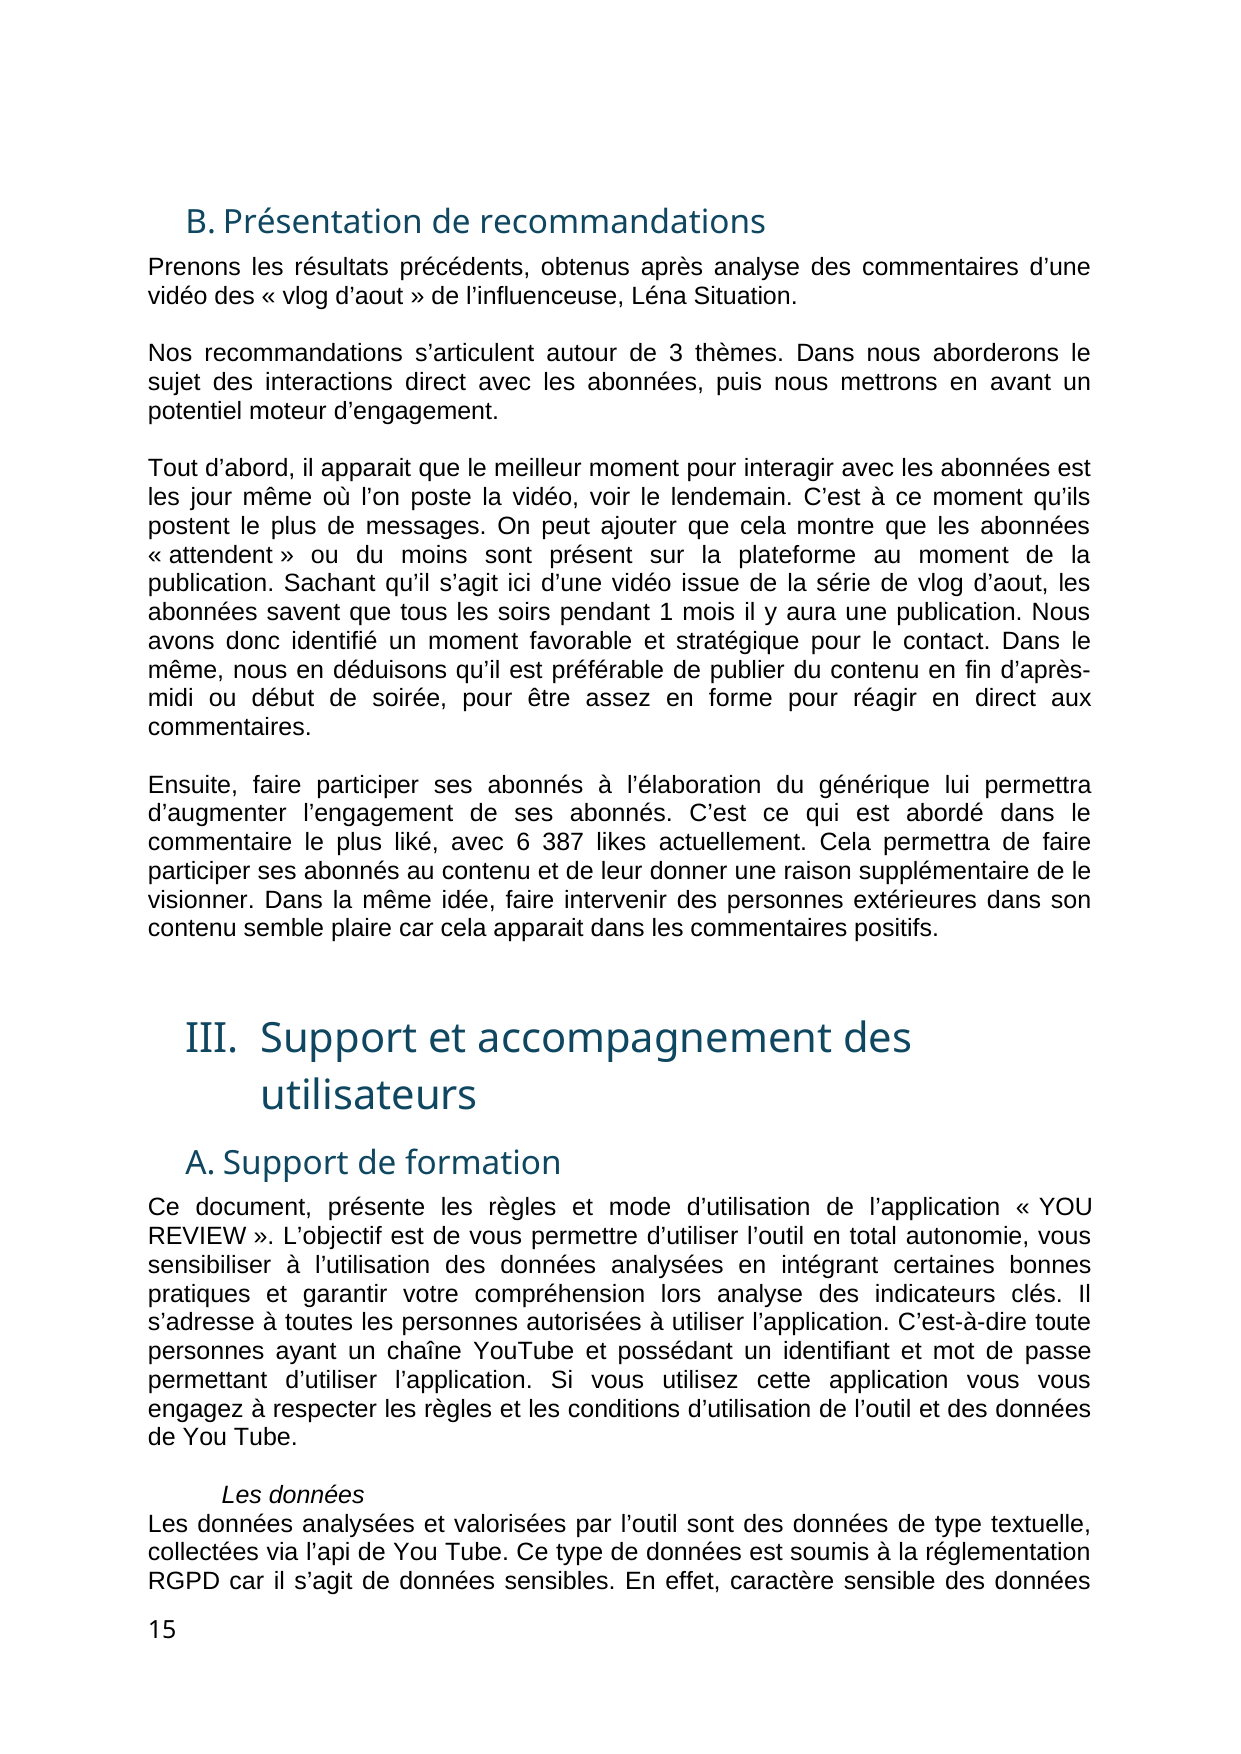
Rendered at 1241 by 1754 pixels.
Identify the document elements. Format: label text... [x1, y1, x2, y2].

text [148, 1508, 1093, 1595]
text Tout d’abord, il apparait que le meilleur moment pour interagir avec les abonnées est les jour même où l’on poste la vidéo, voir le lendemain. C’est à ce moment qu’ils postent le plus de messages. On peut ajouter que cela montre que les abonnées « attendent » ou du moins sont présent sur la plateforme au moment de la publication. Sachant qu’il s’agit ici d’une vidéo issue de la série de vlog d’aout, les abonnées savent que tous les soirs pendant 1 mois il y aura une publication. Nous avons donc identifié un moment favorable et stratégique pour le contact. Dans le même, nous en déduisons qu’il est préférable de publier du contenu en fin d’après-midi ou début de soirée, pour être assez en forme pour réagir en direct aux commentaires. [148, 453, 1093, 741]
text Prenons les résultats précédents, obtenus après analyse des commentaires d’une vidéo des « vlog d’aout » de l’influenceuse, Léna Situation. [148, 252, 1093, 309]
subtitle Présentation de recommandations [185, 198, 1093, 244]
text Les données [148, 1480, 1093, 1508]
text Ce document, présente les règles et mode d’utilisation de l’application « YOU REVIEW ». L’objectif est de vous permettre d’utiliser l’outil en total autonomie, vous sensibiliser à l’utilisation des données analysées en intégrant certaines bonnes pratiques et garantir votre compréhension lors analyse des indicateurs clés. Il s’adresse à toutes les personnes autorisées à utiliser l’application. C’est-à-dire toute personnes ayant un chaîne YouTube et possédant un identifiant et mot de passe permettant d’utiliser l’application. Si vous utilisez cette application vous vous engagez à respecter les règles et les conditions d’utilisation de l’outil et des données de You Tube. [148, 1192, 1093, 1451]
subtitle Support de formation [185, 1138, 1093, 1184]
subtitle Support et accompagnement des utilisateurs [185, 1008, 1093, 1122]
text Ensuite, faire participer ses abonnés à l’élaboration du générique lui permettra d’augmenter l’engagement de ses abonnés. C’est ce qui est abordé dans le commentaire le plus liké, avec 6 387 likes actuellement. Cela permettra de faire participer ses abonnés au contenu et de leur donner une raison supplémentaire de le visionner. Dans la même idée, faire intervenir des personnes extérieures dans son contenu semble plaire car cela apparait dans les commentaires positifs. [148, 769, 1093, 942]
text Nos recommandations s’articulent autour de 3 thèmes. Dans nous aborderons le sujet des interactions direct avec les abonnées, puis nous mettrons en avant un potentiel moteur d’engagement. [148, 338, 1093, 424]
